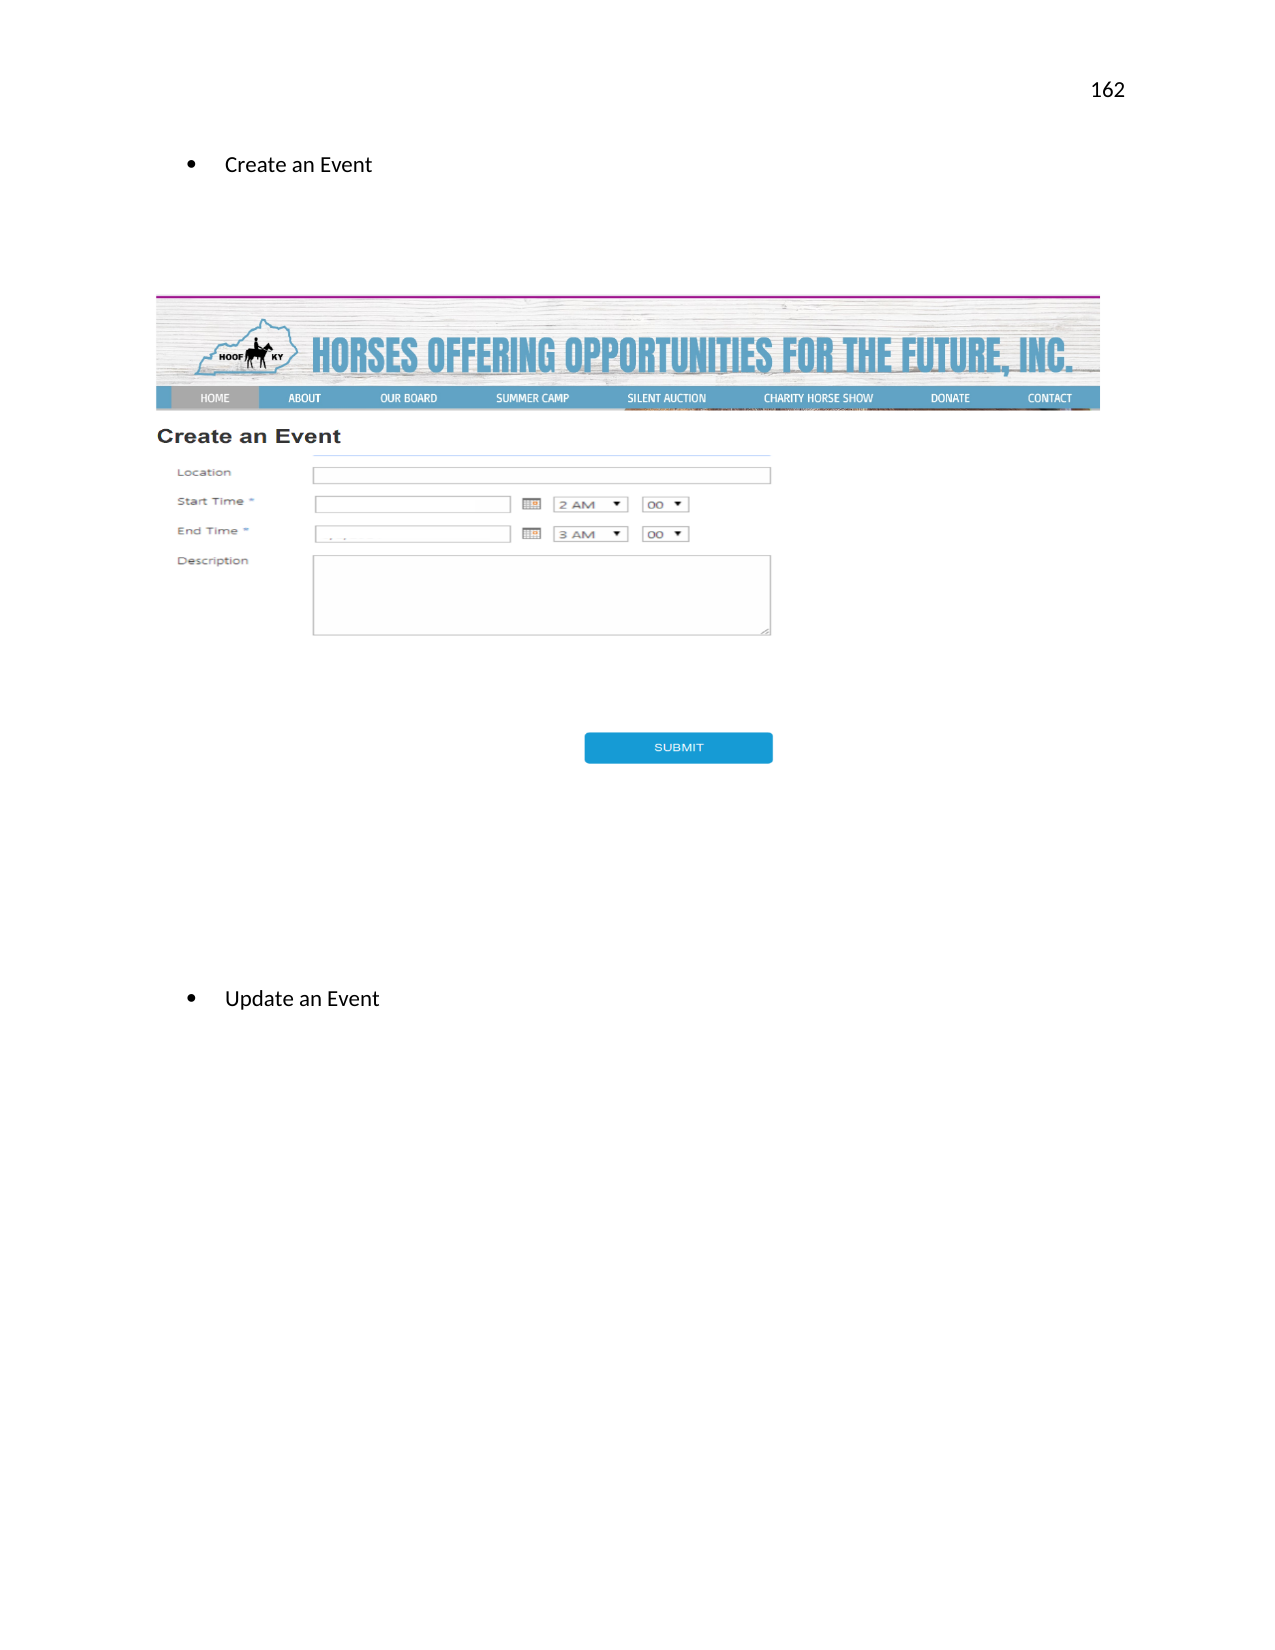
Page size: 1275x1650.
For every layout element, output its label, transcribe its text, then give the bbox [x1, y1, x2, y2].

list Update an Event [187, 984, 1125, 1012]
picture [150, 290, 1109, 778]
list Create an Event [187, 150, 1125, 178]
